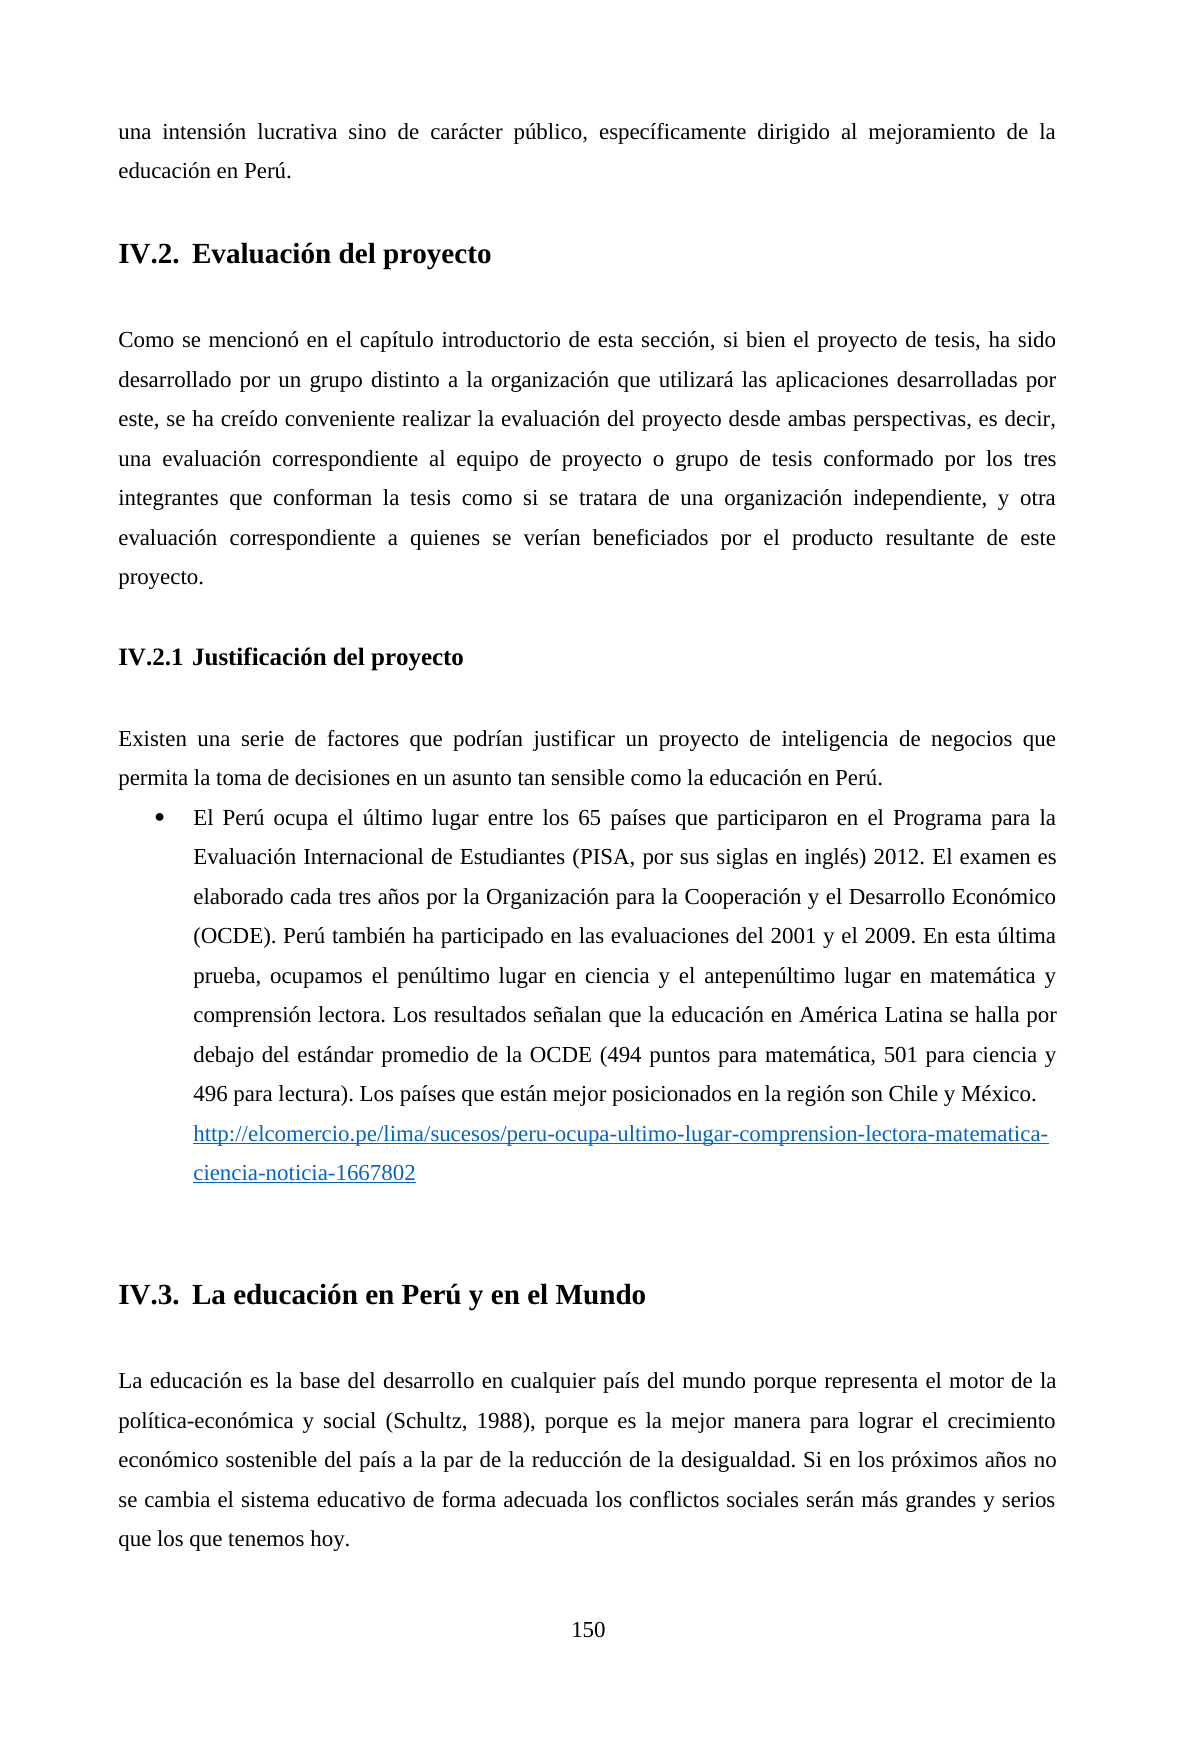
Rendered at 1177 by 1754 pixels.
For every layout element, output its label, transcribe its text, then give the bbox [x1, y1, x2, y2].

text Existen una serie de factores que podrían justificar un proyecto de inteligencia de negocios que permita la toma de decisiones en un asunto tan sensible como la educación en Perú. [118, 725, 1058, 791]
subtitle La educación en Perú y en el Mundo [118, 1277, 1058, 1311]
text La educación es la base del desarrollo en cualquier país del mundo porque representa el motor de la política-económica y social (Schultz, 1988), porque es la mejor manera para lograr el crecimiento económico sostenible del país a la par de la reducción de la desigualdad. Si en los próximos años no se cambia el sistema educativo de forma adecuada los conflictos sociales serán más grandes y serios que los que tenemos hoy. [118, 1367, 1058, 1552]
list El Perú ocupa el último lugar entre los 65 países que participaron en el Programa para la Evaluación Internacional de Estudiantes (PISA, por sus siglas en inglés) 2012. El examen es elaborado cada tres años por la Organización para la Cooperación y el Desarrollo Económico (OCDE). Perú también ha participado en las evaluaciones del 2001 y el 2009. En esta última prueba, ocupamos el penúltimo lugar en ciencia y el antepenúltimo lugar en matemática y comprensión lectora. Los resultados señalan que la educación en América Latina se halla por debajo del estándar promedio de la OCDE (494 puntos para matemática, 501 para ciencia y 496 para lectura). Los países que están mejor posicionados en la región son Chile y México. [156, 804, 1058, 1106]
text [118, 118, 1058, 184]
subtitle Justificación del proyecto [118, 642, 1058, 671]
list http://elcomercio.pe/lima/sucesos/peru-ocupa-ultimo-lugar-comprension-lectora-matematica-ciencia-noticia-1667802 [193, 1119, 1058, 1185]
text Como se mencionó en el capítulo introductorio de esta sección, si bien el proyecto de tesis, ha sido desarrollado por un grupo distinto a la organización que utilizará las aplicaciones desarrolladas por este, se ha creído conveniente realizar la evaluación del proyecto desde ambas perspectivas, es decir, una evaluación correspondiente al equipo de proyecto o grupo de tesis conformado por los tres integrantes que conforman la tesis como si se tratara de una organización independiente, y otra evaluación correspondiente a quienes se verían beneficiados por el producto resultante de este proyecto. [118, 326, 1058, 589]
subtitle Evaluación del proyecto [118, 237, 1058, 270]
